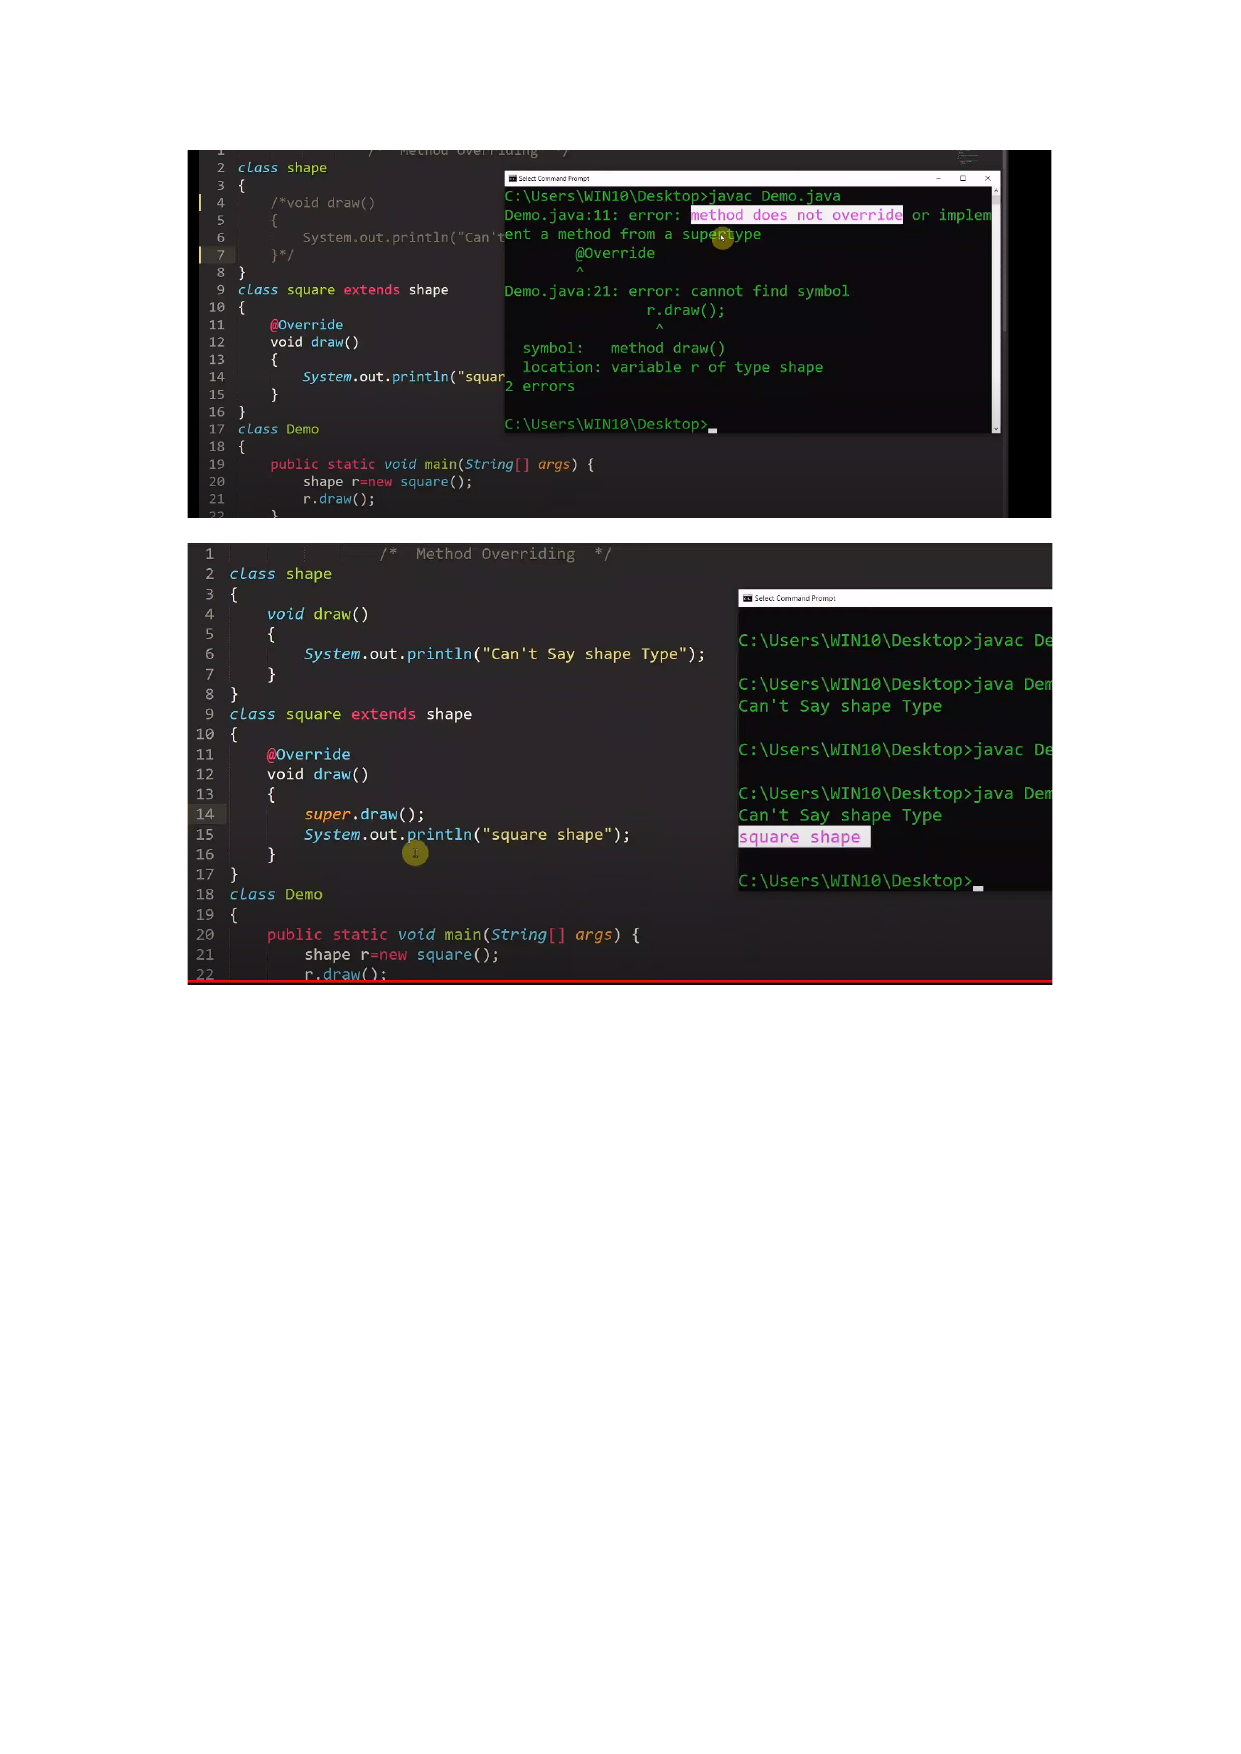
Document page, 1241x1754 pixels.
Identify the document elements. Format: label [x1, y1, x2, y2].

picture [187, 150, 1052, 518]
picture [187, 543, 1053, 985]
